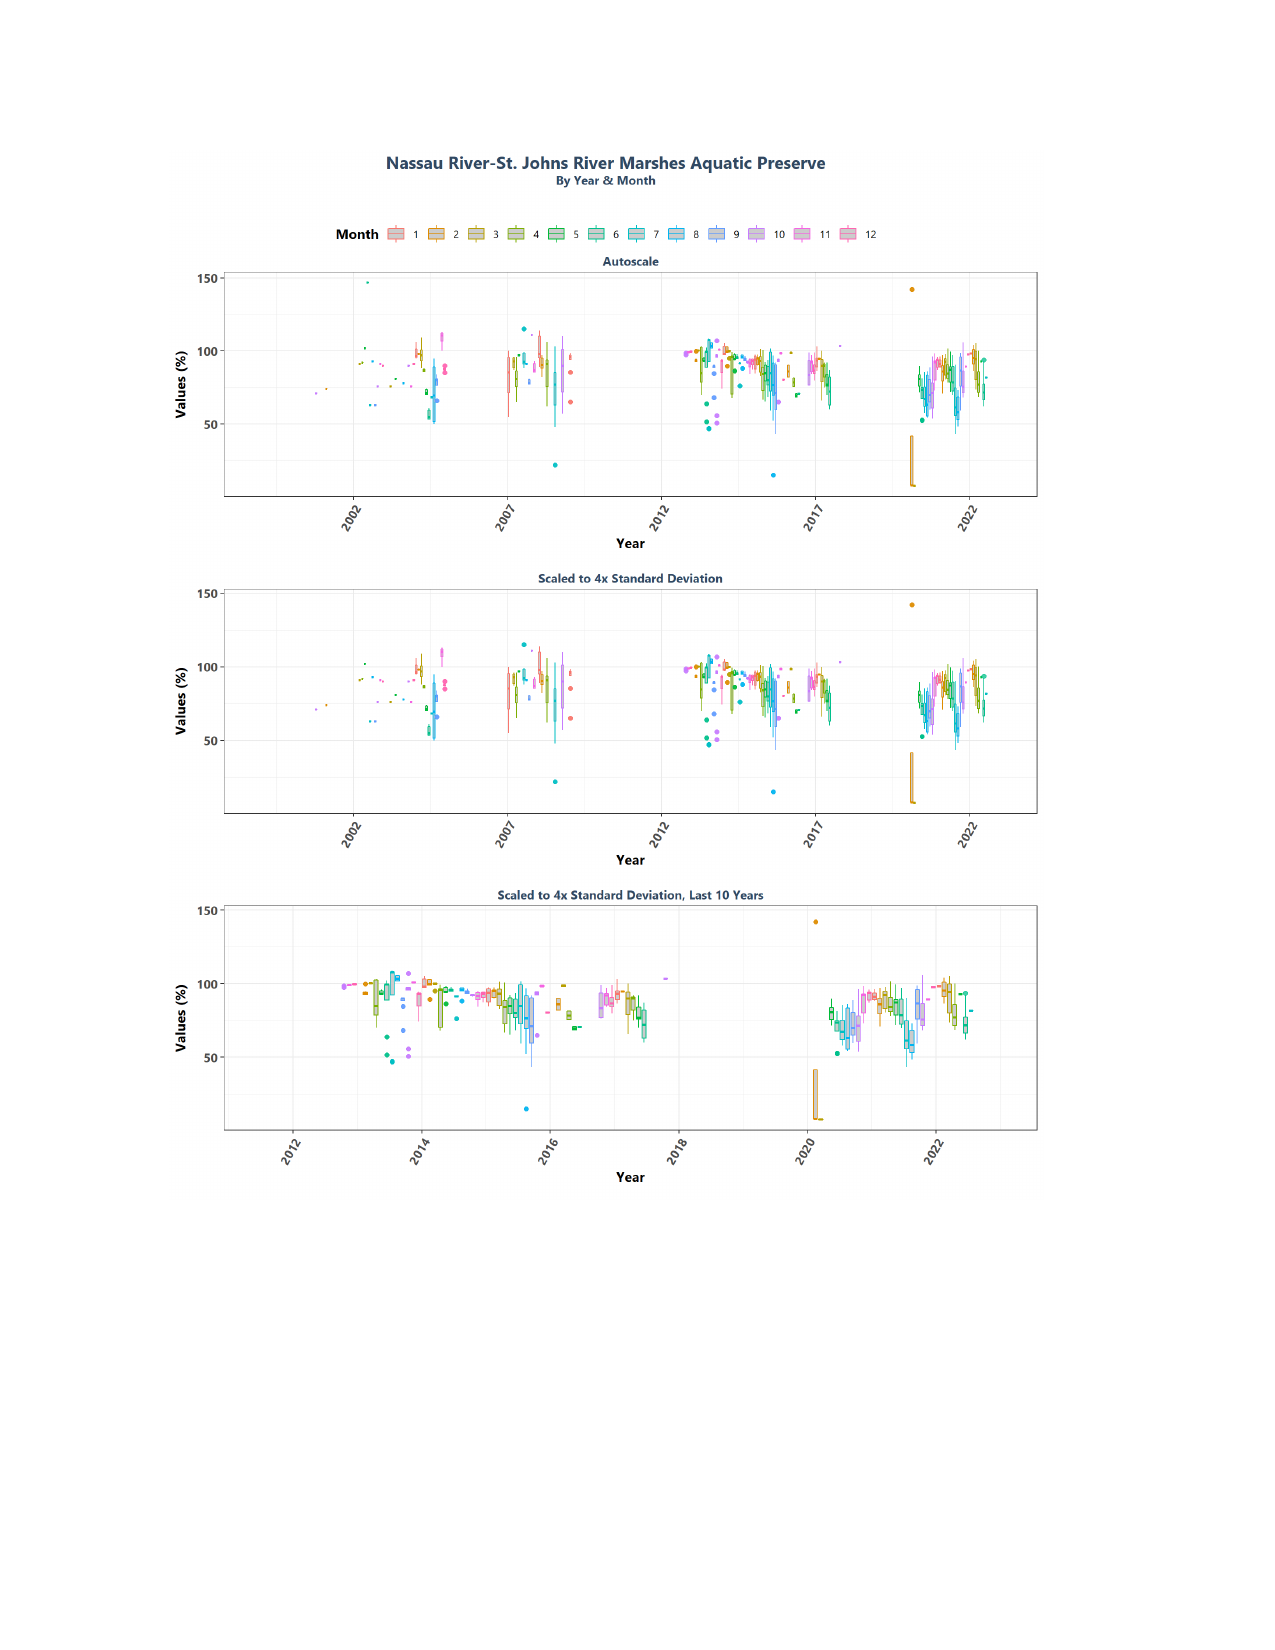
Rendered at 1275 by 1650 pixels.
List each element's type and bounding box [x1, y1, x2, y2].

picture [168, 150, 1044, 1200]
